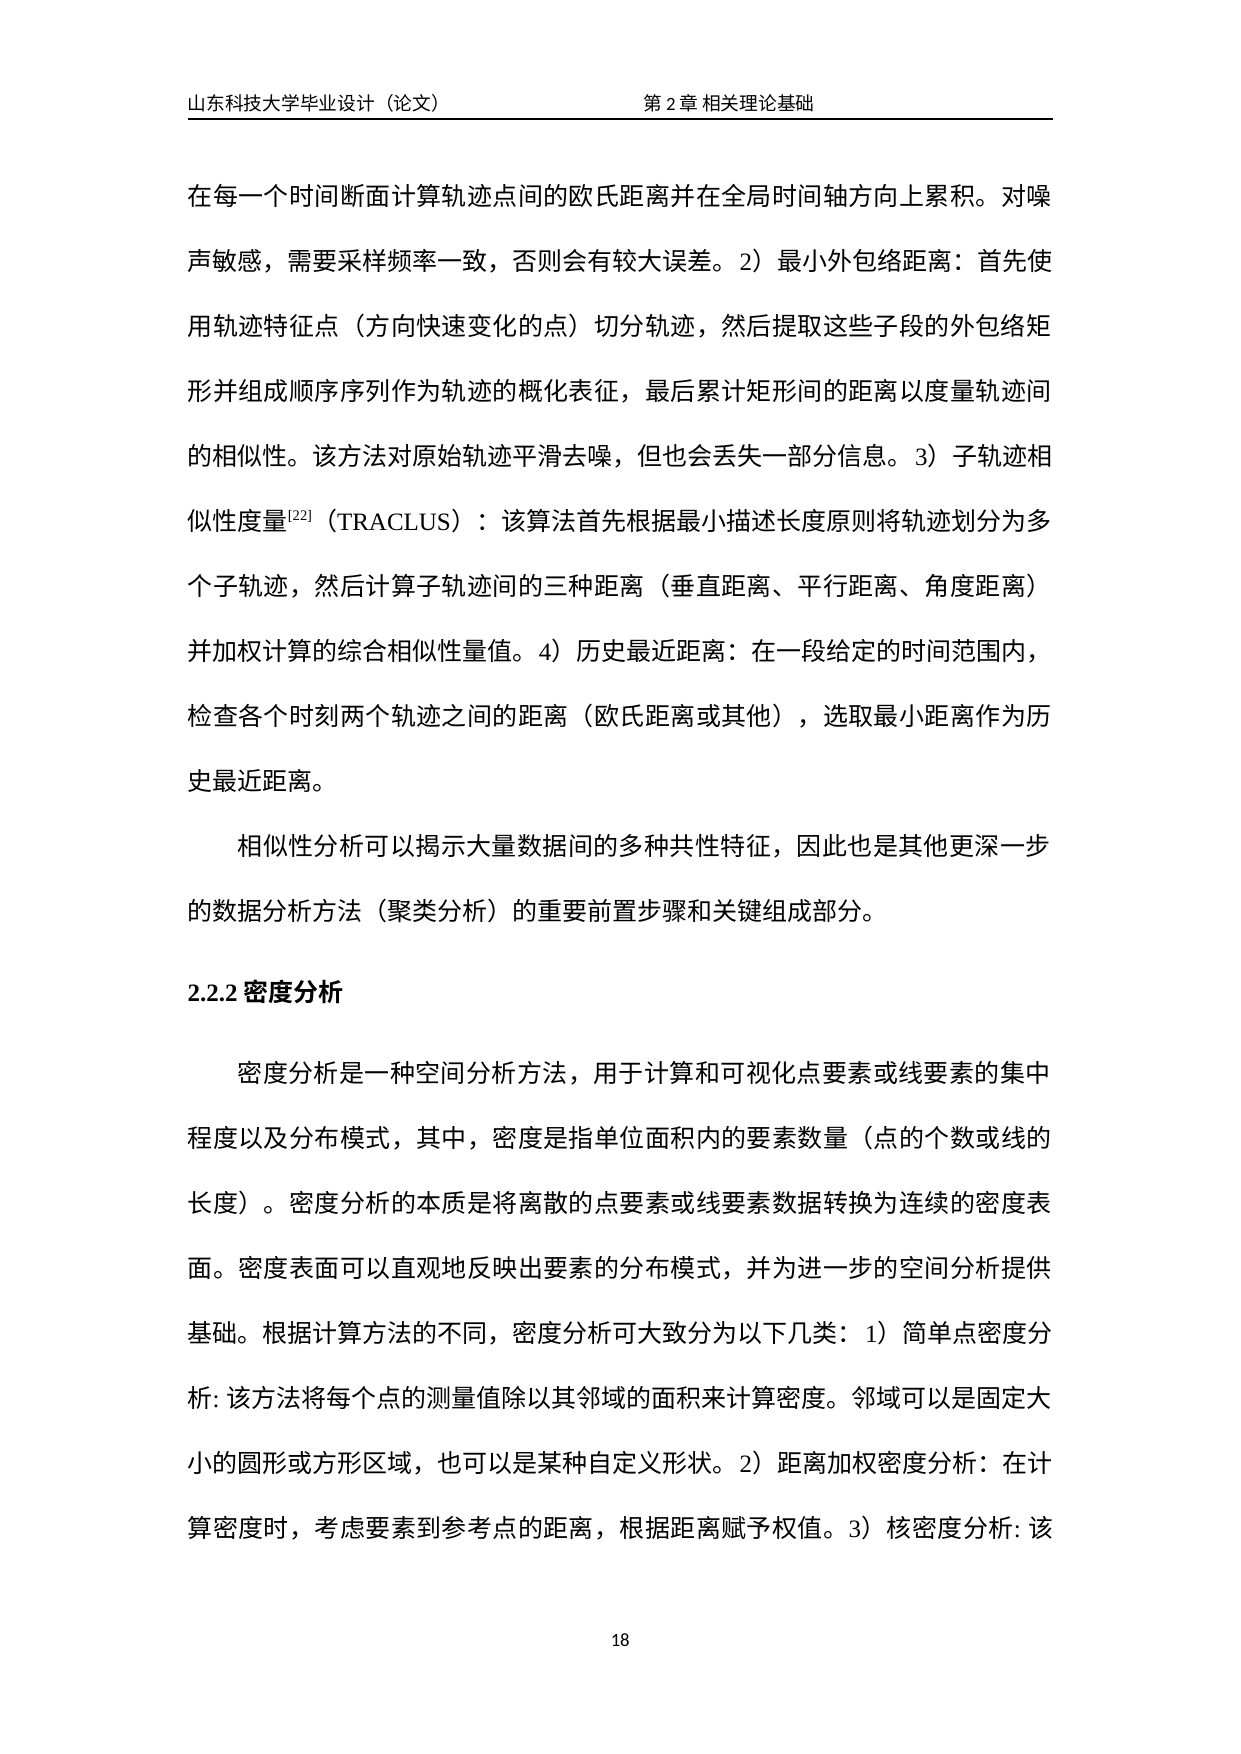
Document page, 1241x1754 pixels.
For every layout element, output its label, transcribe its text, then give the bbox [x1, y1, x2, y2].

text 2.2.2 密度分析 [187, 958, 1053, 1023]
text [187, 1039, 1053, 1559]
text 相似性分析可以揭示大量数据间的多种共性特征，因此也是其他更深一步的数据分析方法（聚类分析）的重要前置步骤和关键组成部分。 [187, 812, 1053, 942]
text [187, 162, 1053, 812]
